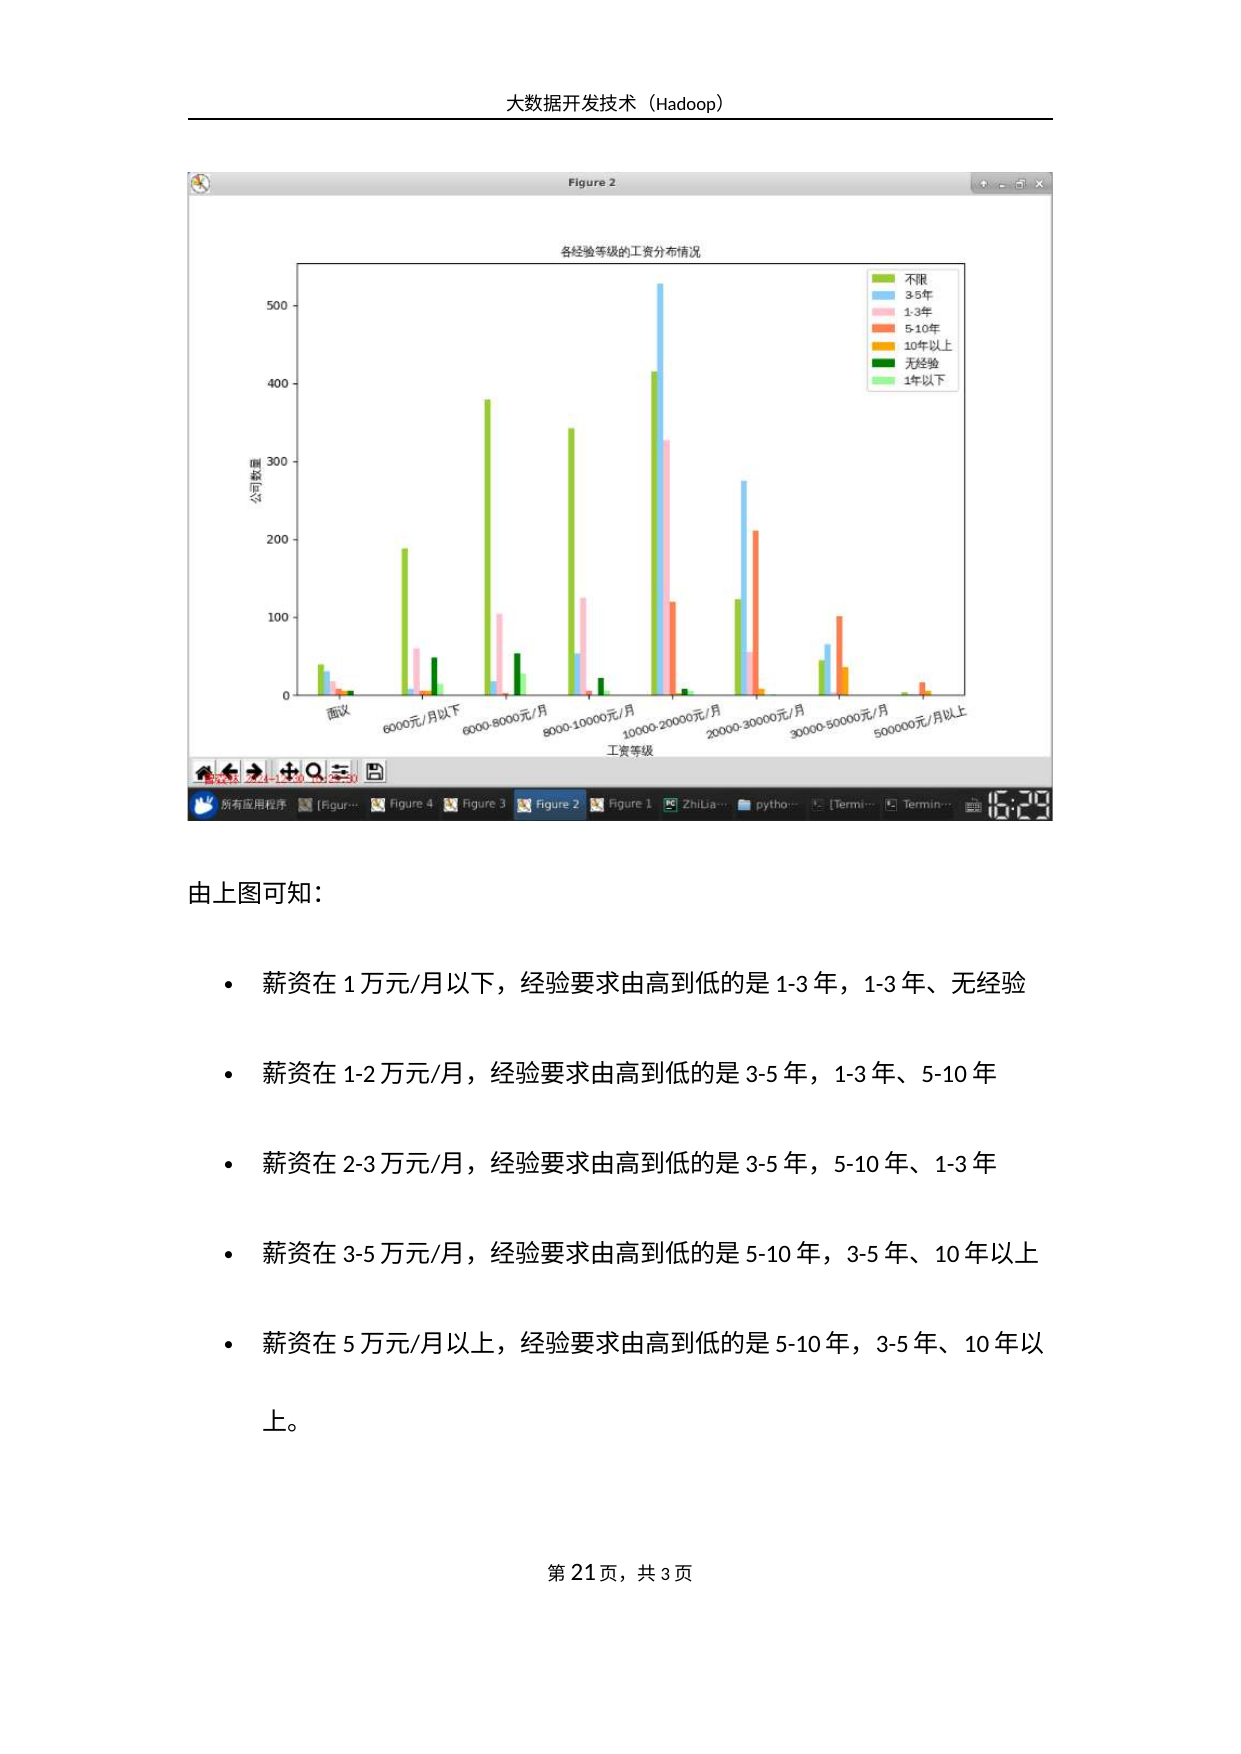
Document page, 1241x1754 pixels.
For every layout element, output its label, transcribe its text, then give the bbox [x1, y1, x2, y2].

list 薪资在5万元/月以上，经验要求由高到低的是5-10年，3-5年、10年以上。 [225, 1307, 1053, 1453]
picture [187, 172, 1053, 821]
list 薪资在2-3万元/月，经验要求由高到低的是3-5年，5-10年、1-3年 [225, 1127, 1053, 1195]
list 薪资在3-5万元/月，经验要求由高到低的是5-10年，3-5年、10年以上 [225, 1217, 1053, 1285]
list 薪资在1万元/月以下，经验要求由高到低的是1-3年，1-3年、无经验 [225, 947, 1053, 1015]
text 由上图可知： [187, 857, 1053, 925]
list 薪资在1-2万元/月，经验要求由高到低的是3-5年，1-3年、5-10年 [225, 1037, 1053, 1105]
